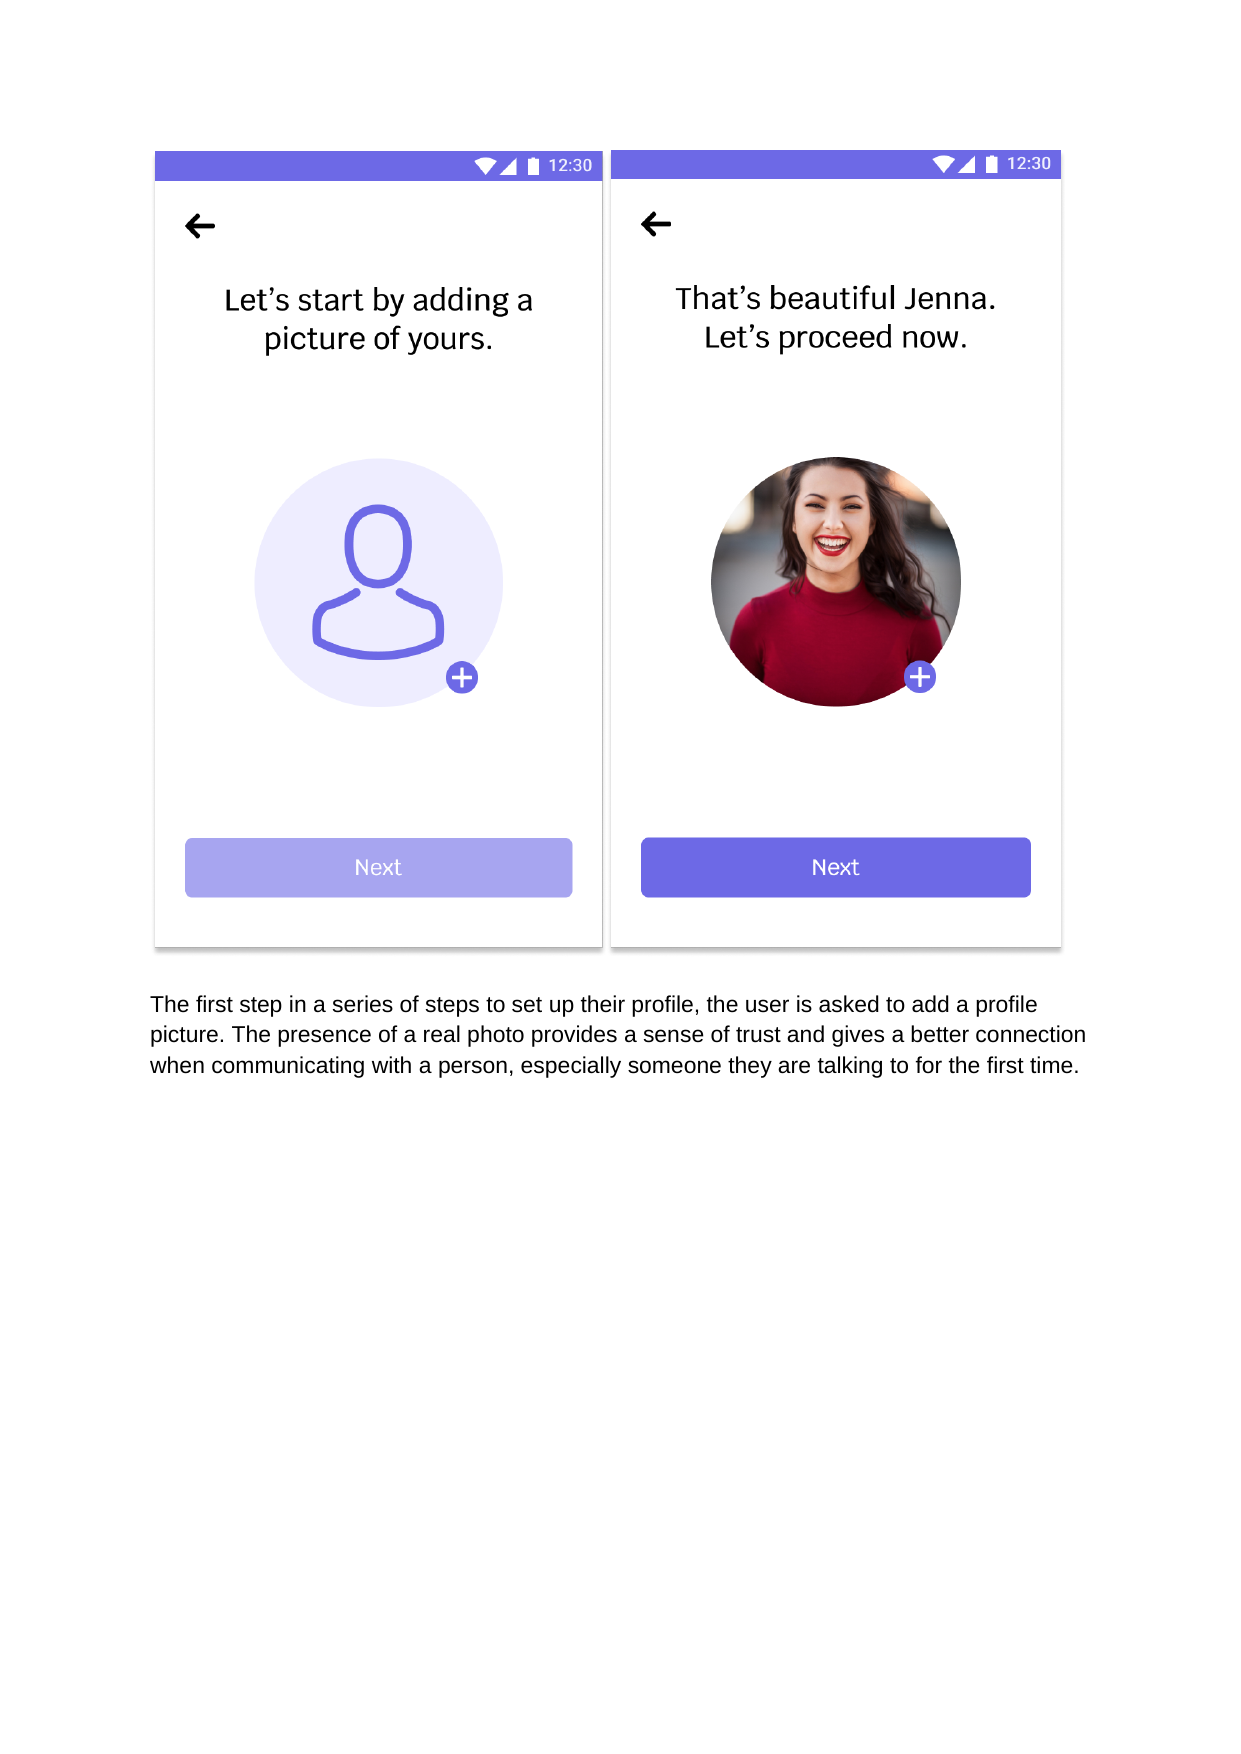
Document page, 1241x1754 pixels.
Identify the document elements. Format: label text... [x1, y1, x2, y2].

picture [150, 150, 1066, 957]
text The first step in a series of steps to set up their profile, the user is asked to add a profile picture. The presence of a real photo provides a sense of trust and gives a better connection when communicating with a person, especially someone they are talking to for the first time. [150, 991, 1090, 1078]
